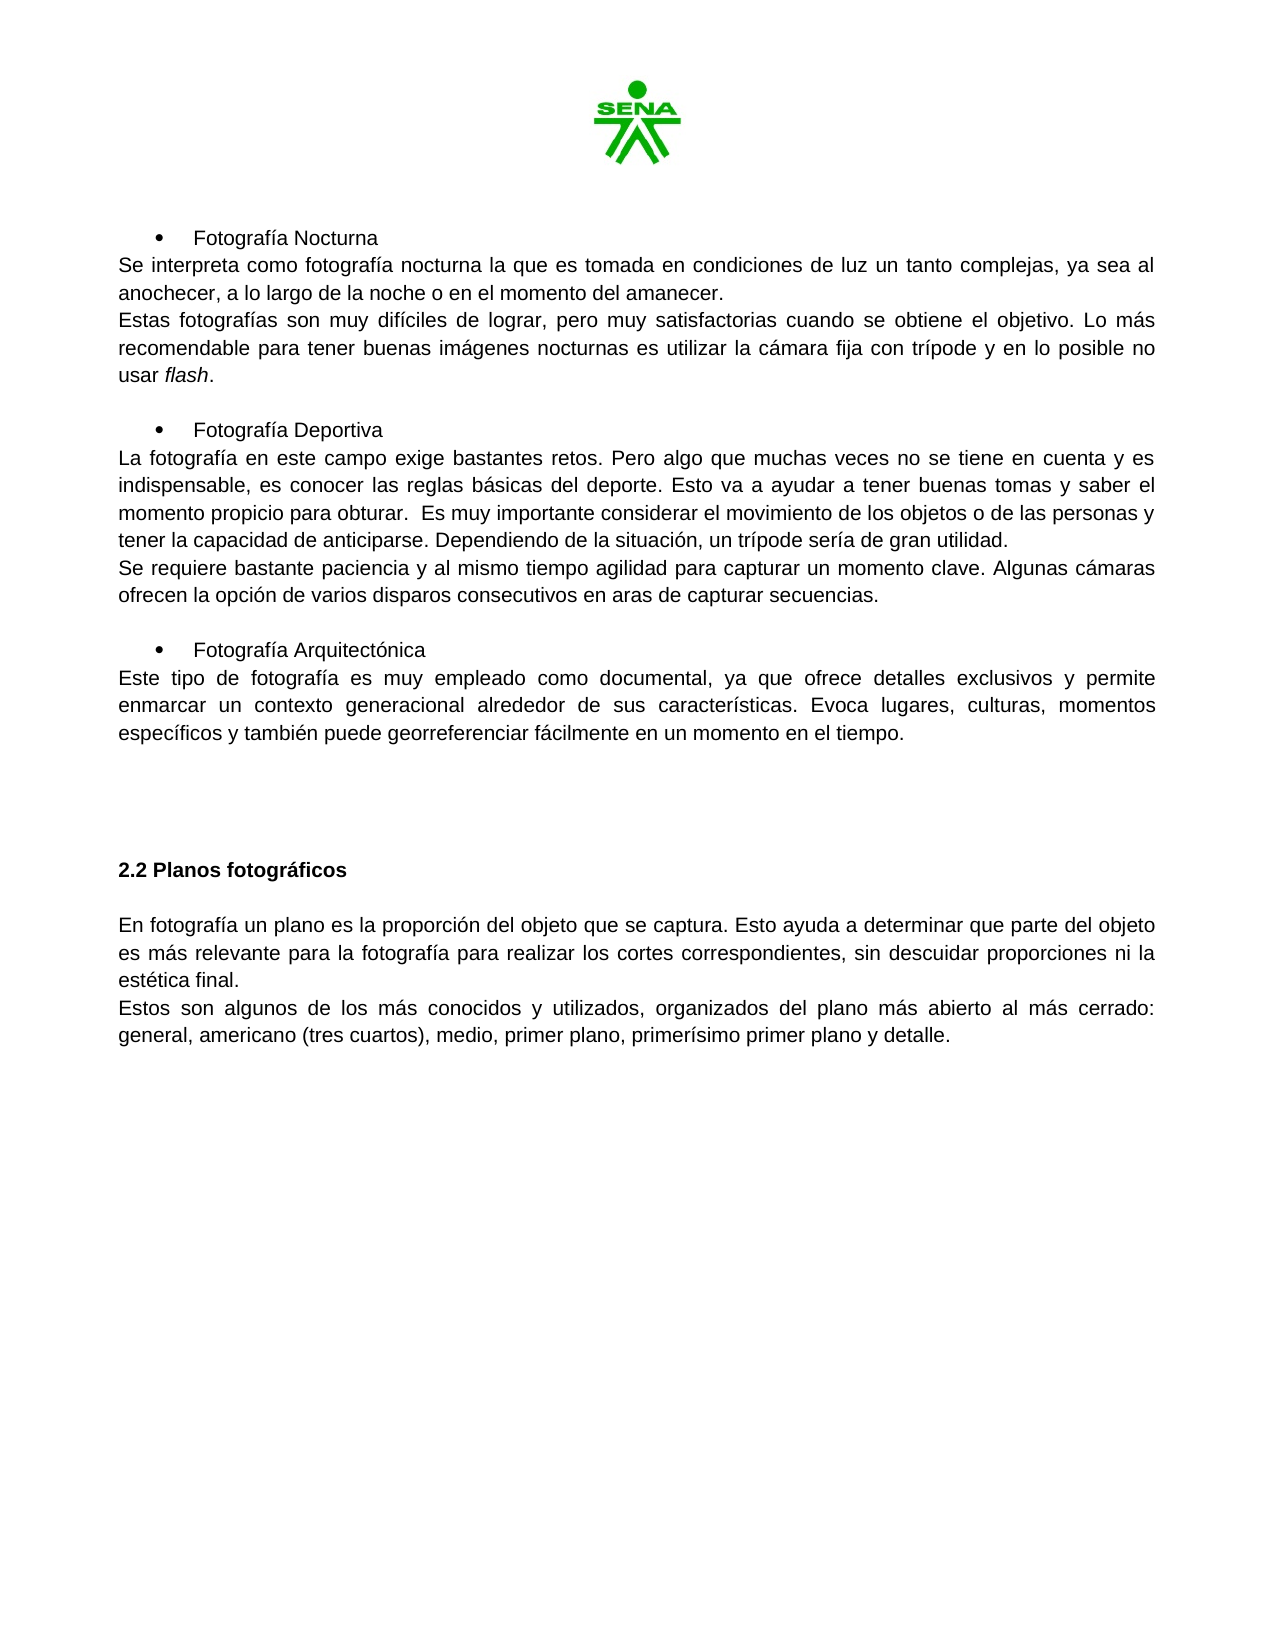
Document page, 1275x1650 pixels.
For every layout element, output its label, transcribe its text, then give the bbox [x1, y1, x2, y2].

list Fotografía Arquitectónica [156, 638, 1157, 662]
text Se interpreta como fotografía nocturna la que es tomada en condiciones de luz un tanto complejas, ya sea al anochecer, a lo largo de la noche o en el momento del amanecer. [118, 253, 1157, 304]
picture [588, 75, 687, 172]
text La fotografía en este campo exige bastantes retos. Pero algo que muchas veces no se tiene en cuenta y es indispensable, es conocer las reglas básicas del deporte. Esto va a ayudar a tener buenas tomas y saber el momento propicio para obturar. Es muy importante considerar el movimiento de los objetos o de las personas y tener la capacidad de anticiparse. Dependiendo de la situación, un trípode sería de gran utilidad. [118, 446, 1157, 552]
list Fotografía Nocturna [156, 225, 1157, 249]
text Se requiere bastante paciencia y al mismo tiempo agilidad para capturar un momento clave. Algunas cámaras ofrecen la opción de varios disparos consecutivos en aras de capturar secuencias. [118, 556, 1157, 607]
text Este tipo de fotografía es muy empleado como documental, ya que ofrece detalles exclusivos y permite enmarcar un contexto generacional alrededor de sus características. Evoca lugares, culturas, momentos específicos y también puede georreferenciar fácilmente en un momento en el tiempo. [118, 666, 1157, 745]
list Fotografía Deportiva [156, 418, 1157, 442]
text En fotografía un plano es la proporción del objeto que se captura. Esto ayuda a determinar que parte del objeto es más relevante para la fotografía para realizar los cortes correspondientes, sin descuidar proporciones ni la estética final. [118, 913, 1157, 992]
text 2.2 Planos fotográficos [118, 858, 1157, 882]
text Estas fotografías son muy difíciles de lograr, pero muy satisfactorias cuando se obtiene el objetivo. Lo más recomendable para tener buenas imágenes nocturnas es utilizar la cámara fija con trípode y en lo posible no usar flash. [118, 308, 1157, 387]
text Estos son algunos de los más conocidos y utilizados, organizados del plano más abierto al más cerrado: general, americano (tres cuartos), medio, primer plano, primerísimo primer plano y detalle. [118, 996, 1157, 1047]
